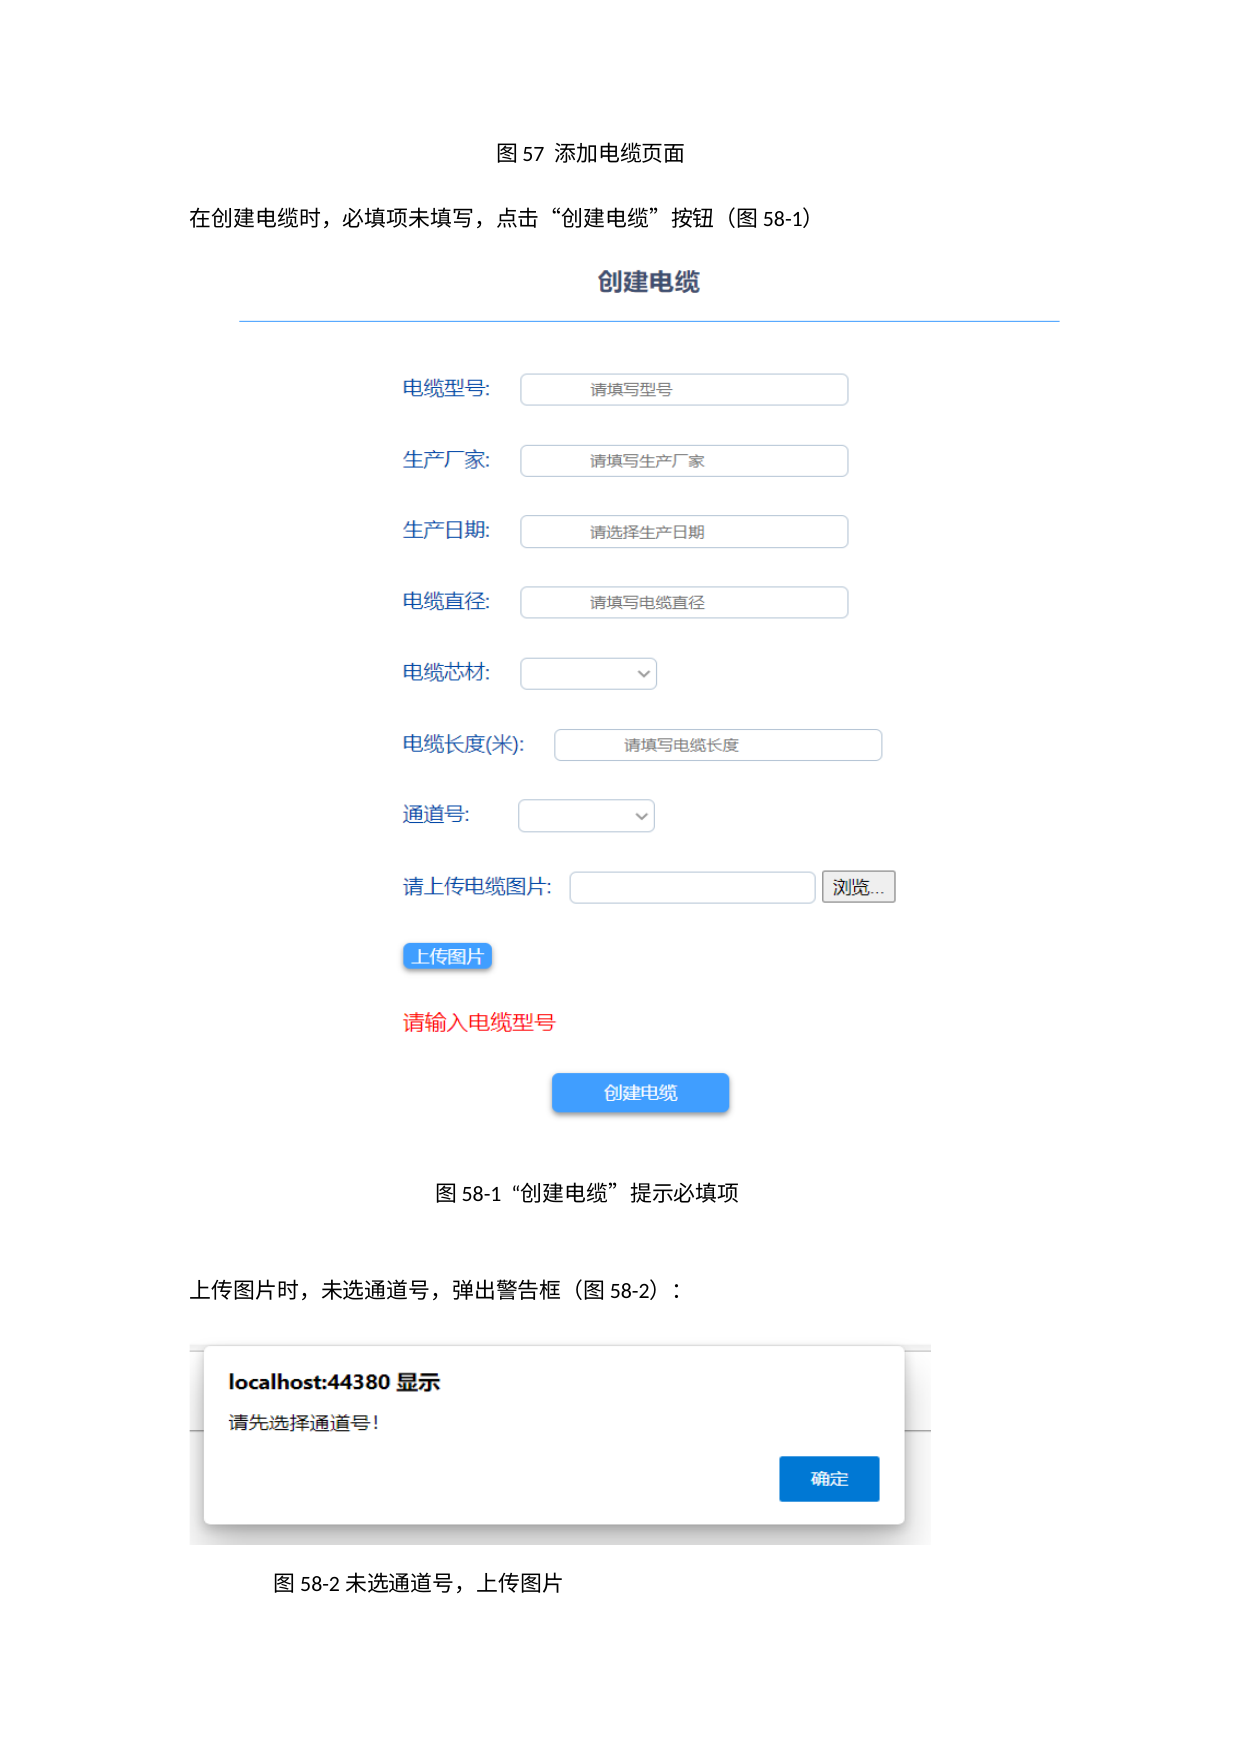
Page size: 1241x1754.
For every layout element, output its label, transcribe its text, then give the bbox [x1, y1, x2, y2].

list 图58-2 未选通道号，上传图片 [189, 1565, 1087, 1598]
list 图57 添加电缆页面 [189, 135, 1087, 168]
list 上传图片时，未选通道号，弹出警告框（图58-2）： [189, 1273, 1087, 1305]
picture [189, 232, 1087, 1163]
list 在创建电缆时，必填项未填写，点击“创建电缆”按钮（图58-1） [189, 200, 1087, 232]
list 图58-1 “创建电缆”提示必填项 [189, 1175, 1087, 1208]
picture [189, 1337, 931, 1545]
